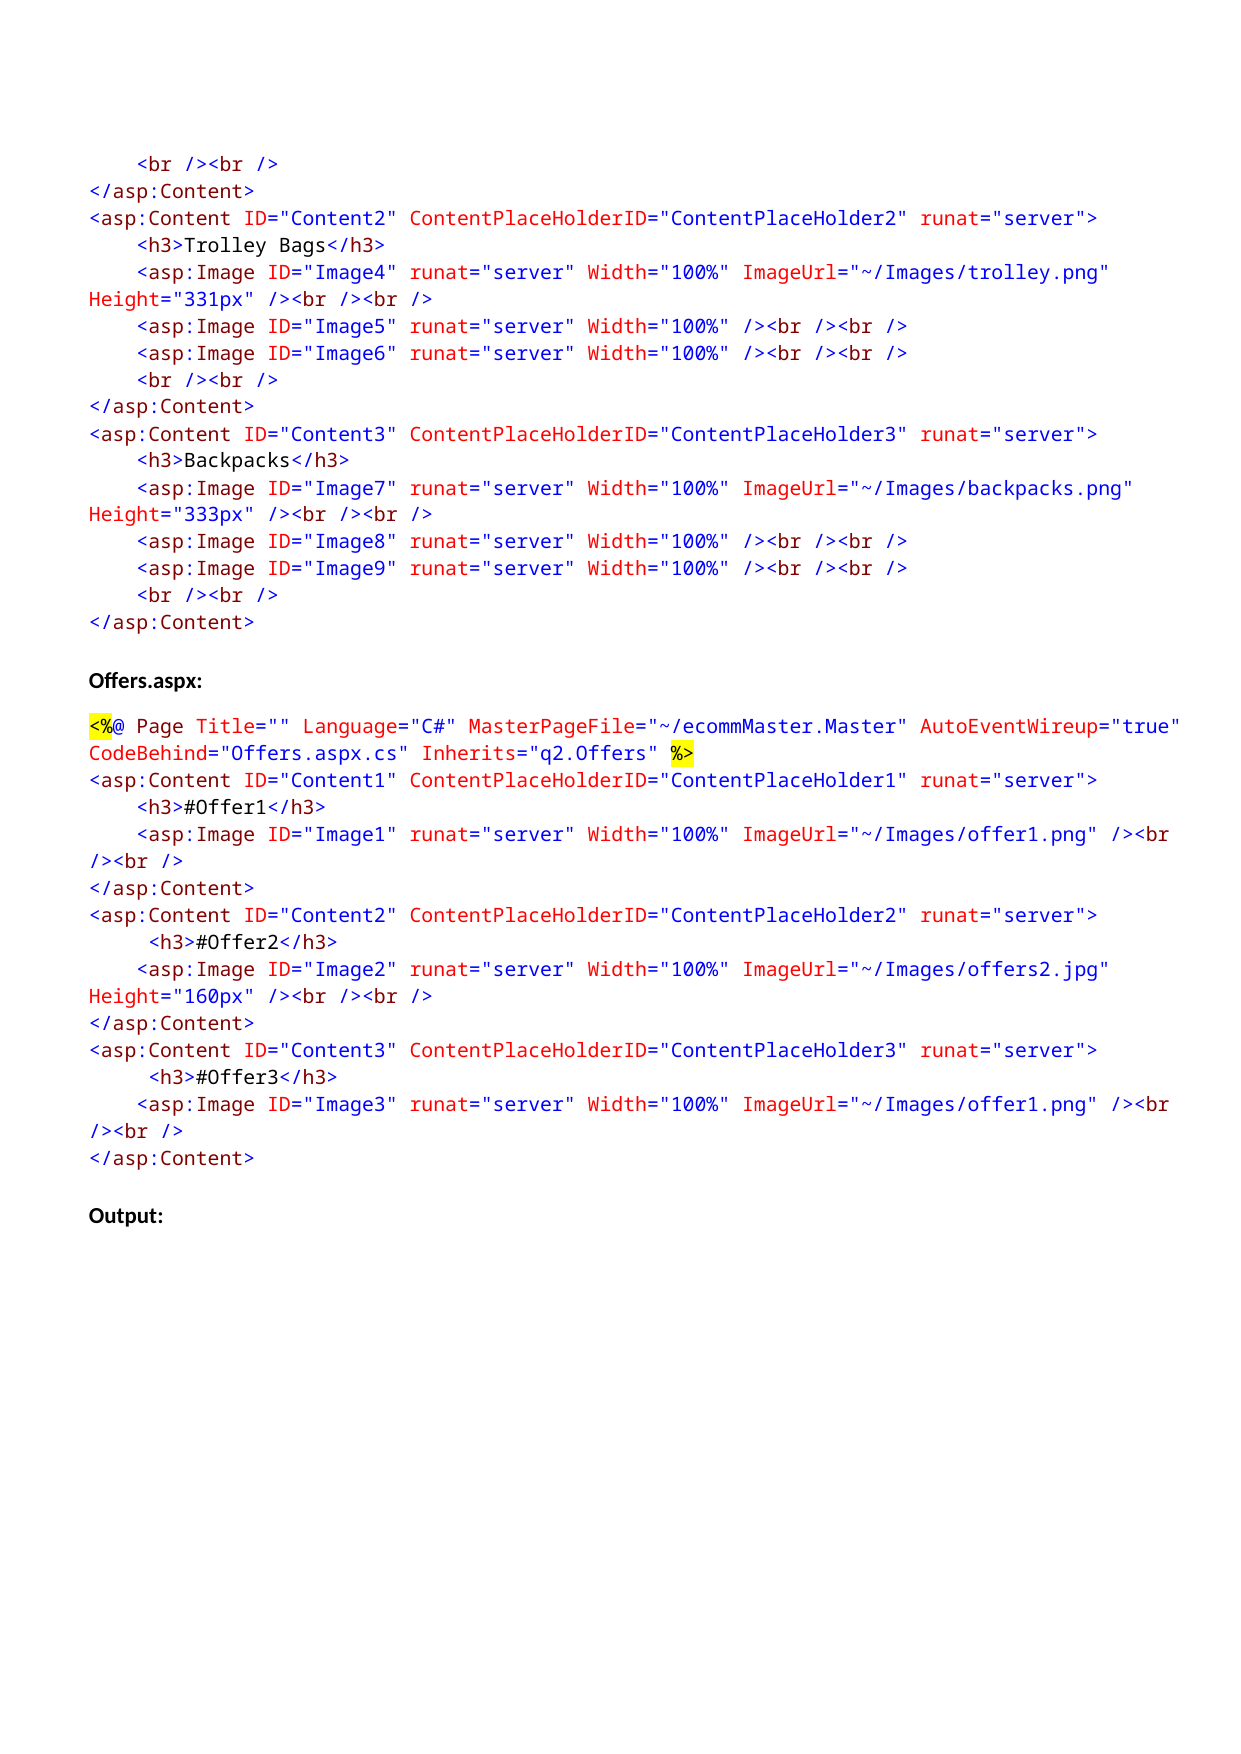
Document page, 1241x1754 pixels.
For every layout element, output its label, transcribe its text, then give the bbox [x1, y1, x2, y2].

text </asp:Content> [89, 1009, 1181, 1036]
text <asp:Content ID="Content2" ContentPlaceHolderID="ContentPlaceHolder2" runat="server"> [89, 204, 1181, 231]
text <asp:Content ID="Content3" ContentPlaceHolderID="ContentPlaceHolder3" runat="server"> [89, 420, 1181, 447]
text <asp:Content ID="Content2" ContentPlaceHolderID="ContentPlaceHolder2" runat="server"> [89, 902, 1181, 928]
text <br /><br /> [89, 366, 1181, 393]
text <asp:Image ID="Image9" runat="server" Width="100%" /><br /><br /> [89, 555, 1181, 582]
text <asp:Image ID="Image3" runat="server" Width="100%" ImageUrl="~/Images/offer1.png" /><br /><br /> [89, 1090, 1181, 1144]
text <h3>Backpacks</h3> [89, 447, 1181, 474]
text <asp:Image ID="Image7" runat="server" Width="100%" ImageUrl="~/Images/backpacks.png" Height="333px" /><br /><br /> [89, 474, 1181, 528]
text <asp:Image ID="Image5" runat="server" Width="100%" /><br /><br /> [89, 312, 1181, 339]
text <br /><br /> [89, 150, 1181, 177]
text </asp:Content> [89, 874, 1181, 902]
text <asp:Image ID="Image4" runat="server" Width="100%" ImageUrl="~/Images/trolley.png" Height="331px" /><br /><br /> [89, 258, 1181, 312]
text </asp:Content> [89, 177, 1181, 204]
text <asp:Image ID="Image1" runat="server" Width="100%" ImageUrl="~/Images/offer1.png" /><br /><br /> [89, 821, 1181, 874]
text <%@ Page Title="" Language="C#" MasterPageFile="~/ecommMaster.Master" AutoEventWireup="true" CodeBehind="Offers.aspx.cs" Inherits="q2.Offers" %> [89, 713, 1181, 767]
text </asp:Content> [89, 1144, 1181, 1171]
text <asp:Content ID="Content3" ContentPlaceHolderID="ContentPlaceHolder3" runat="server"> [89, 1036, 1181, 1063]
text <asp:Image ID="Image2" runat="server" Width="100%" ImageUrl="~/Images/offers2.jpg" Height="160px" /><br /><br /> [89, 956, 1181, 1009]
text <h3>Trolley Bags</h3> [89, 231, 1181, 258]
text <br /><br /> [89, 582, 1181, 609]
list Offers.aspx: [89, 666, 1181, 694]
text <asp:Content ID="Content1" ContentPlaceHolderID="ContentPlaceHolder1" runat="server"> [89, 767, 1181, 794]
text <asp:Image ID="Image6" runat="server" Width="100%" /><br /><br /> [89, 339, 1181, 366]
text <h3>#Offer1</h3> [89, 794, 1181, 821]
text <h3>#Offer2</h3> [89, 928, 1181, 956]
list Output: [89, 1202, 1181, 1229]
text </asp:Content> [89, 393, 1181, 420]
text <h3>#Offer3</h3> [89, 1063, 1181, 1090]
text <asp:Image ID="Image8" runat="server" Width="100%" /><br /><br /> [89, 528, 1181, 555]
text </asp:Content> [89, 609, 1181, 636]
